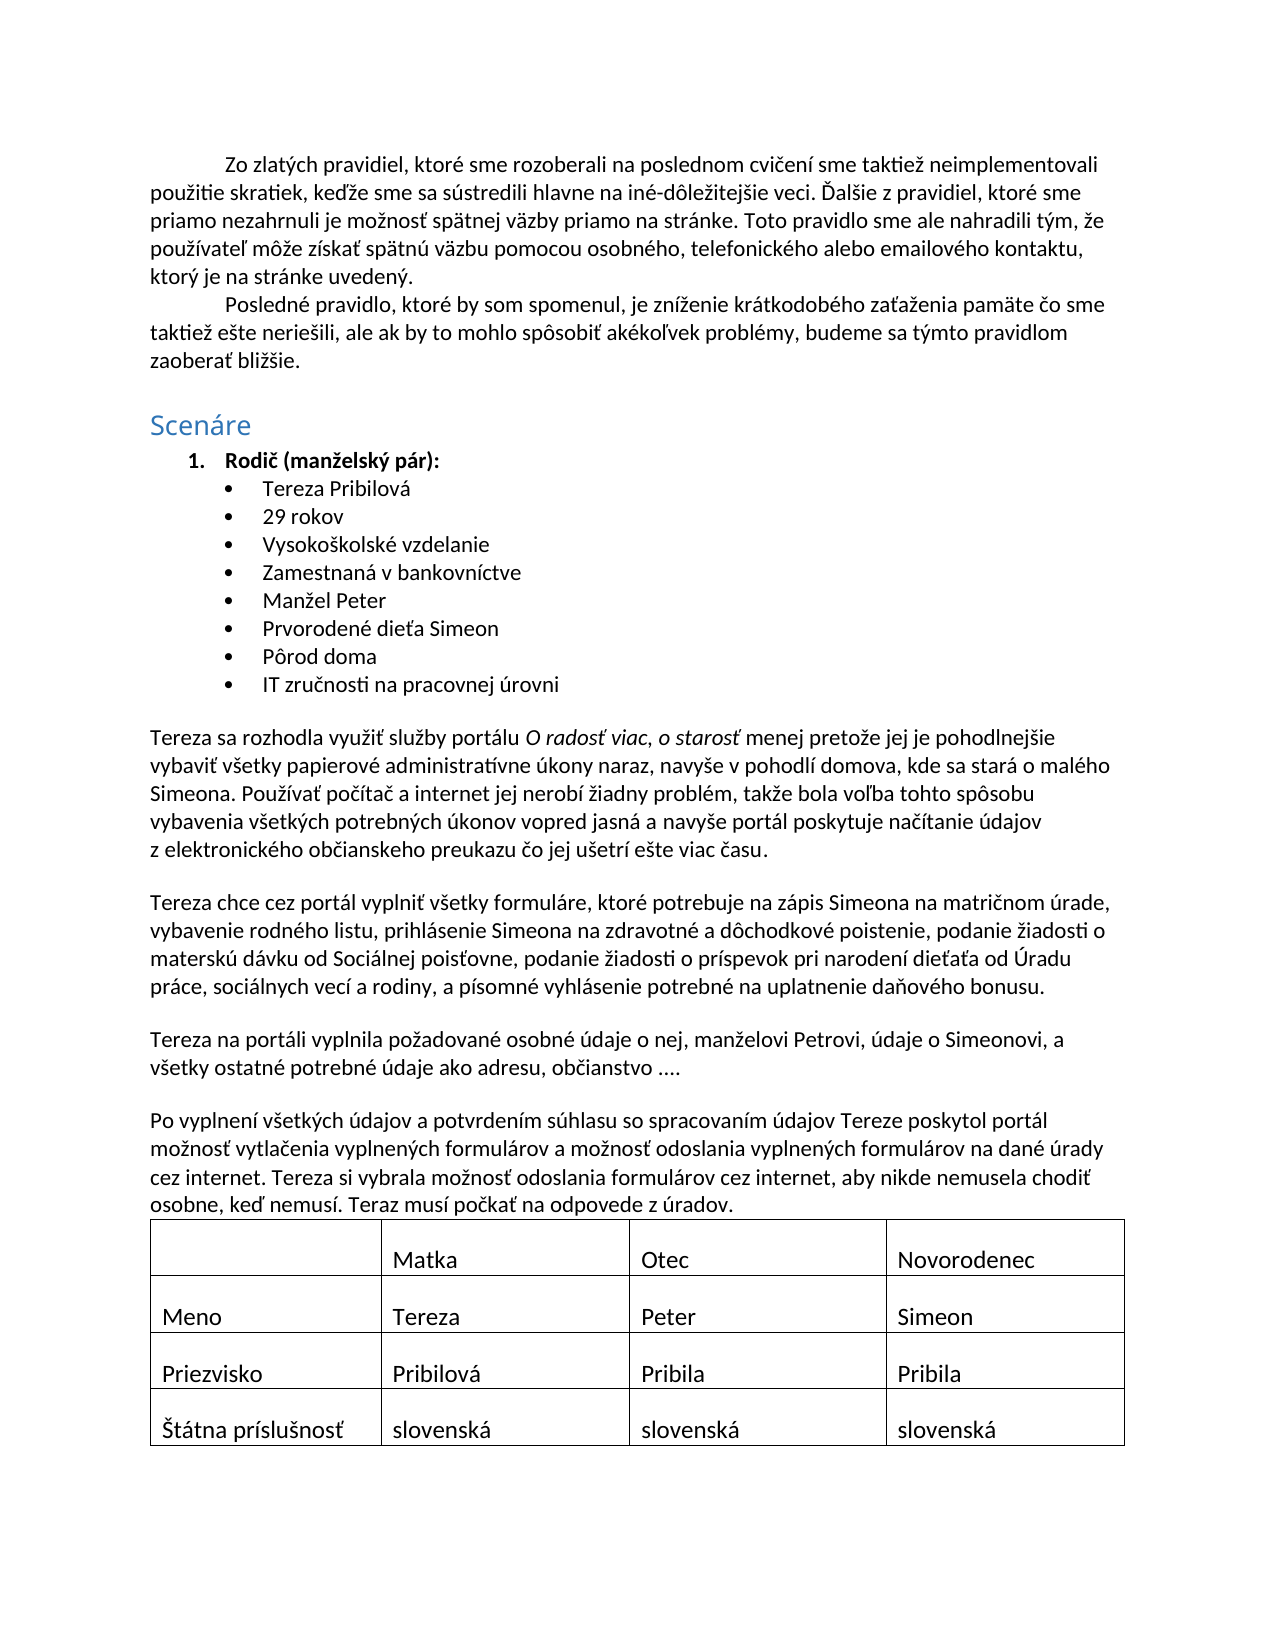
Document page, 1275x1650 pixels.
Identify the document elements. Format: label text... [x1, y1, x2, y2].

list Vysokoškolské vzdelanie [225, 530, 1125, 558]
text Tereza na portáli vyplnila požadované osobné údaje o nej, manželovi Petrovi, údaje o Simeonovi, a všetky ostatné potrebné údaje ako adresu, občianstvo .... [150, 1026, 1125, 1082]
list IT zručnosti na pracovnej úrovni [225, 670, 1125, 698]
table_cell Peter [630, 1276, 886, 1332]
table_cell Pribila [630, 1333, 886, 1388]
table_cell Meno [151, 1276, 381, 1332]
list Prvorodené dieťa Simeon [225, 614, 1125, 642]
table_header [151, 1220, 381, 1275]
list Pôrod doma [225, 642, 1125, 670]
list 29 rokov [225, 502, 1125, 530]
subtitle Scenáre [150, 406, 1125, 443]
table_header Otec [630, 1220, 886, 1275]
list Manžel Peter [225, 586, 1125, 614]
text Tereza sa rozhodla využiť služby portálu O radosť viac, o starosť menej pretože jej je pohodlnejšie vybaviť všetky papierové administratívne úkony naraz, navyše v pohodlí domova, kde sa stará o malého Simeona. Používať počítač a internet jej nerobí žiadny problém, takže bola voľba tohto spôsobu vybavenia všetkých potrebných úkonov vopred jasná a navyše portál poskytuje načítanie údajov z elektronického občianskeho preukazu čo jej ušetrí ešte viac času. [150, 723, 1125, 863]
list Tereza Pribilová [225, 474, 1125, 502]
table_header Matka [382, 1220, 629, 1275]
table_cell Štátna príslušnosť [151, 1389, 381, 1445]
table_cell Tereza [382, 1276, 629, 1332]
text Po vyplnení všetkých údajov a potvrdením súhlasu so spracovaním údajov Tereze poskytol portál možnosť vytlačenia vyplnených formulárov a možnosť odoslania vyplnených formulárov na dané úrady cez internet. Tereza si vybrala možnosť odoslania formulárov cez internet, aby nikde nemusela chodiť osobne, keď nemusí. Teraz musí počkať na odpovede z úradov. [150, 1107, 1125, 1219]
table_cell Simeon [887, 1276, 1124, 1332]
table_cell Priezvisko [151, 1333, 381, 1388]
text Tereza chce cez portál vyplniť všetky formuláre, ktoré potrebuje na zápis Simeona na matričnom úrade, vybavenie rodného listu, prihlásenie Simeona na zdravotné a dôchodkové poistenie, podanie žiadosti o materskú dávku od Sociálnej poisťovne, podanie žiadosti o príspevok pri narodení dieťaťa od Úradu práce, sociálnych vecí a rodiny, a písomné vyhlásenie potrebné na uplatnenie daňového bonusu. [150, 888, 1125, 1001]
table_cell slovenská [382, 1389, 629, 1445]
table_cell Pribila [887, 1333, 1124, 1388]
list Zamestnaná v bankovníctve [225, 558, 1125, 586]
table_cell slovenská [887, 1389, 1124, 1445]
table_header Novorodenec [887, 1220, 1124, 1275]
list Rodič (manželský pár): [187, 446, 1125, 474]
table_cell Pribilová [382, 1333, 629, 1388]
table_cell slovenská [630, 1389, 886, 1445]
text Zo zlatých pravidiel, ktoré sme rozoberali na poslednom cvičení sme taktiež neimplementovali použitie skratiek, keďže sme sa sústredili hlavne na iné-dôležitejšie veci. Ďalšie z pravidiel, ktoré sme priamo nezahrnuli je možnosť spätnej väzby priamo na stránke. Toto pravidlo sme ale nahradili tým, že používateľ môže získať spätnú väzbu pomocou osobného, telefonického alebo emailového kontaktu, ktorý je na stránke uvedený. [150, 150, 1125, 290]
text Posledné pravidlo, ktoré by som spomenul, je zníženie krátkodobého zaťaženia pamäte čo sme taktiež ešte neriešili, ale ak by to mohlo spôsobiť akékoľvek problémy, budeme sa týmto pravidlom zaoberať bližšie. [150, 290, 1125, 374]
